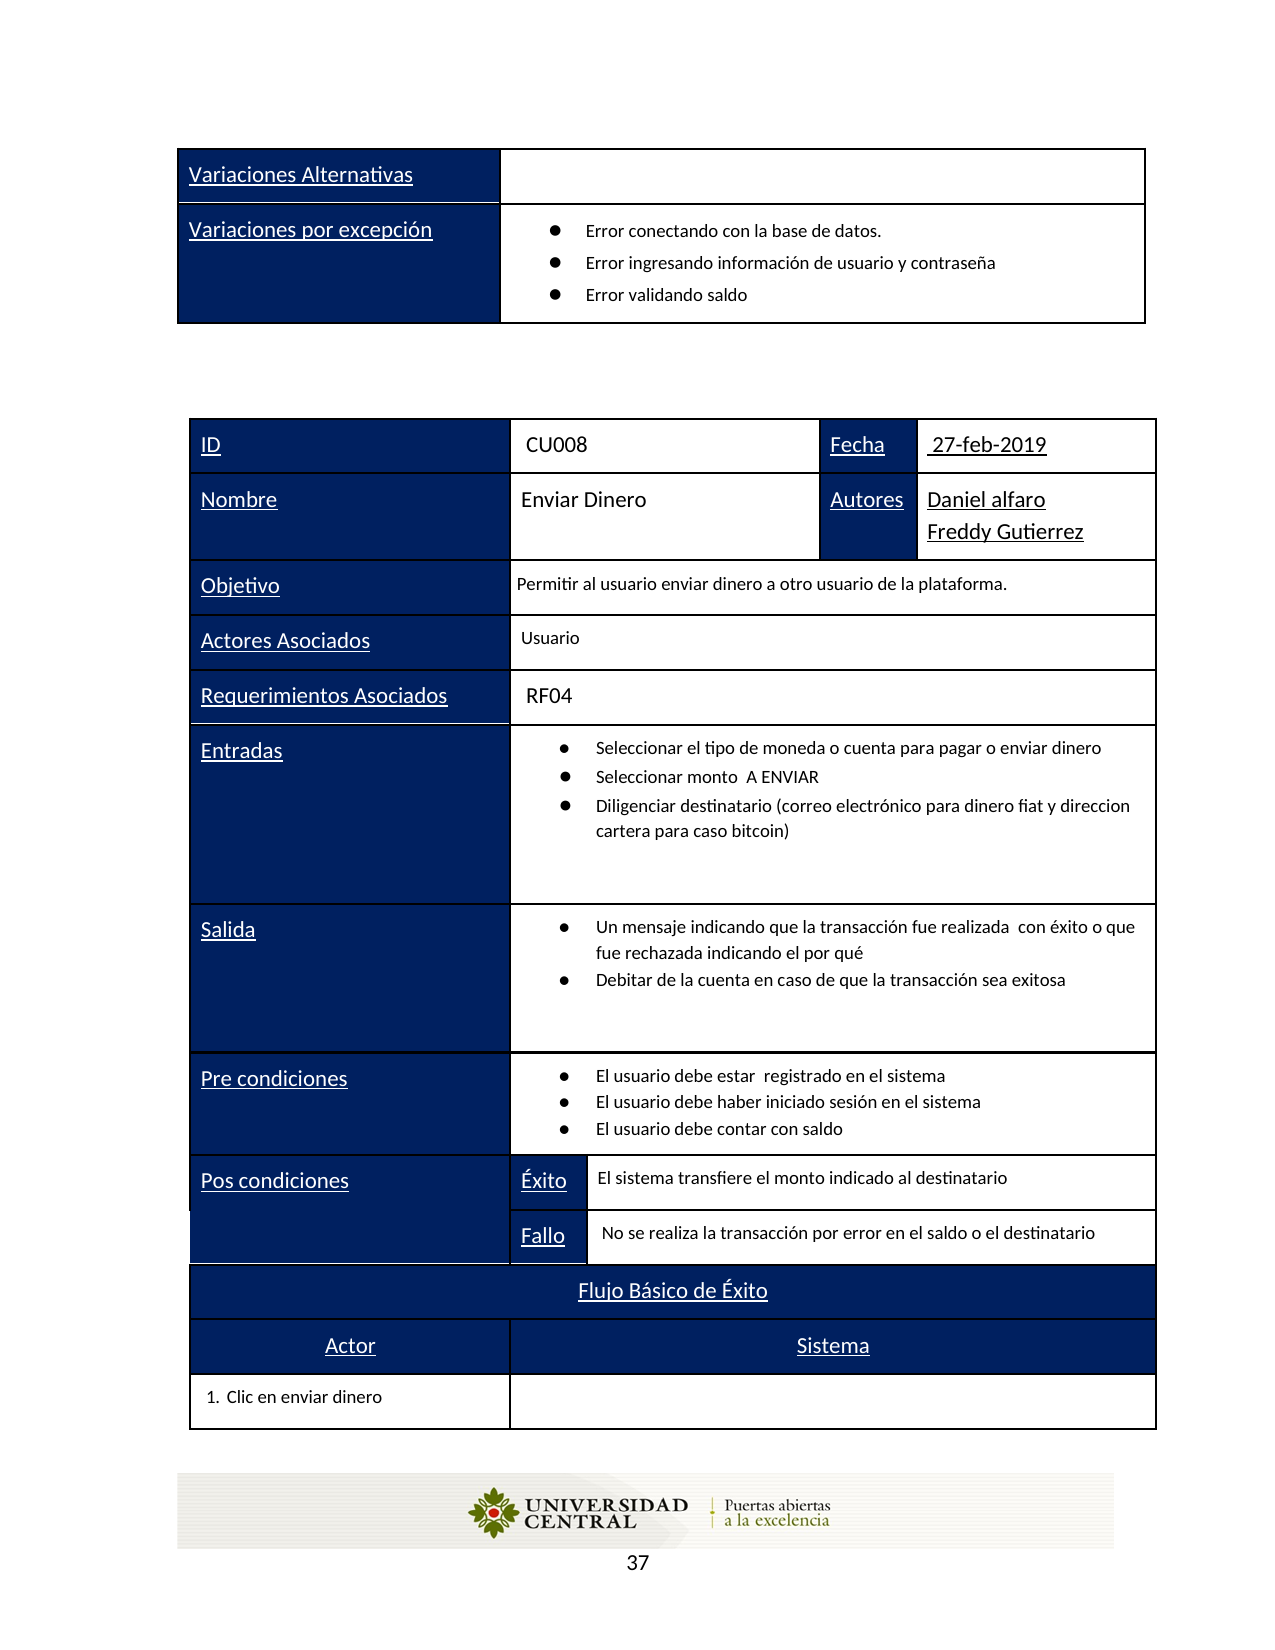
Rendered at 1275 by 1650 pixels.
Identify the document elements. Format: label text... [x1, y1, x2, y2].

table_cell [511, 1375, 1155, 1428]
table_cell Éxito [511, 1156, 586, 1209]
table_cell Variaciones Alternativas [179, 150, 499, 202]
table_header Fecha [821, 420, 916, 472]
table_cell El sistema transfiere el monto indicado al destinatario [588, 1156, 1155, 1209]
table_cell Usuario [511, 616, 1155, 669]
table_cell RF04 [511, 671, 1155, 723]
table_cell Autores [821, 474, 916, 559]
table_cell Pos condiciones [190, 1156, 509, 1263]
table_cell Flujo Básico de Éxito [191, 1266, 1155, 1318]
table_cell Entradas [191, 726, 509, 903]
table_cell Permitir al usuario enviar dinero a otro usuario de la plataforma. [511, 561, 1155, 614]
table_cell Variaciones por excepción [179, 205, 499, 322]
table_cell [501, 150, 1144, 202]
table_header ID [191, 420, 509, 472]
table_cell Requerimientos Asociados [191, 671, 509, 723]
table_header CU008 [511, 420, 819, 472]
table_cell Pre condiciones [191, 1054, 509, 1154]
table_cell Daniel alfaro Freddy Gutierrez [918, 474, 1155, 559]
table_cell Actor [191, 1320, 509, 1373]
table_cell Actores Asociados [191, 616, 509, 669]
table_cell No se realiza la transacción por error en el saldo o el destinatario [588, 1211, 1155, 1263]
table_cell Seleccionar el tipo de moneda o cuenta para pagar o enviar dinero Seleccionar monto A ENVIAR Diligenciar destinatario (correo electrónico para dinero fiat y direccion cartera para caso bitcoin) [511, 726, 1155, 903]
table_cell Objetivo [191, 561, 509, 614]
table_cell Nombre [191, 474, 509, 559]
table_cell Sistema [511, 1320, 1155, 1373]
table_header 27-feb-2019 [918, 420, 1155, 472]
table_cell Salida [191, 905, 509, 1051]
table_cell Enviar Dinero [511, 474, 819, 559]
table_cell Error conectando con la base de datos. Error ingresando información de usuario y contraseña Error validando saldo [501, 205, 1144, 322]
table_cell Fallo [511, 1211, 586, 1263]
picture [177, 1473, 1115, 1549]
table_cell El usuario debe estar registrado en el sistema El usuario debe haber iniciado sesión en el sistema El usuario debe contar con saldo [511, 1054, 1155, 1154]
table_cell Un mensaje indicando que la transacción fue realizada con éxito o que fue rechazada indicando el por qué Debitar de la cuenta en caso de que la transacción sea exitosa [511, 905, 1155, 1051]
table_cell 1. Clic en enviar dinero [191, 1375, 509, 1428]
